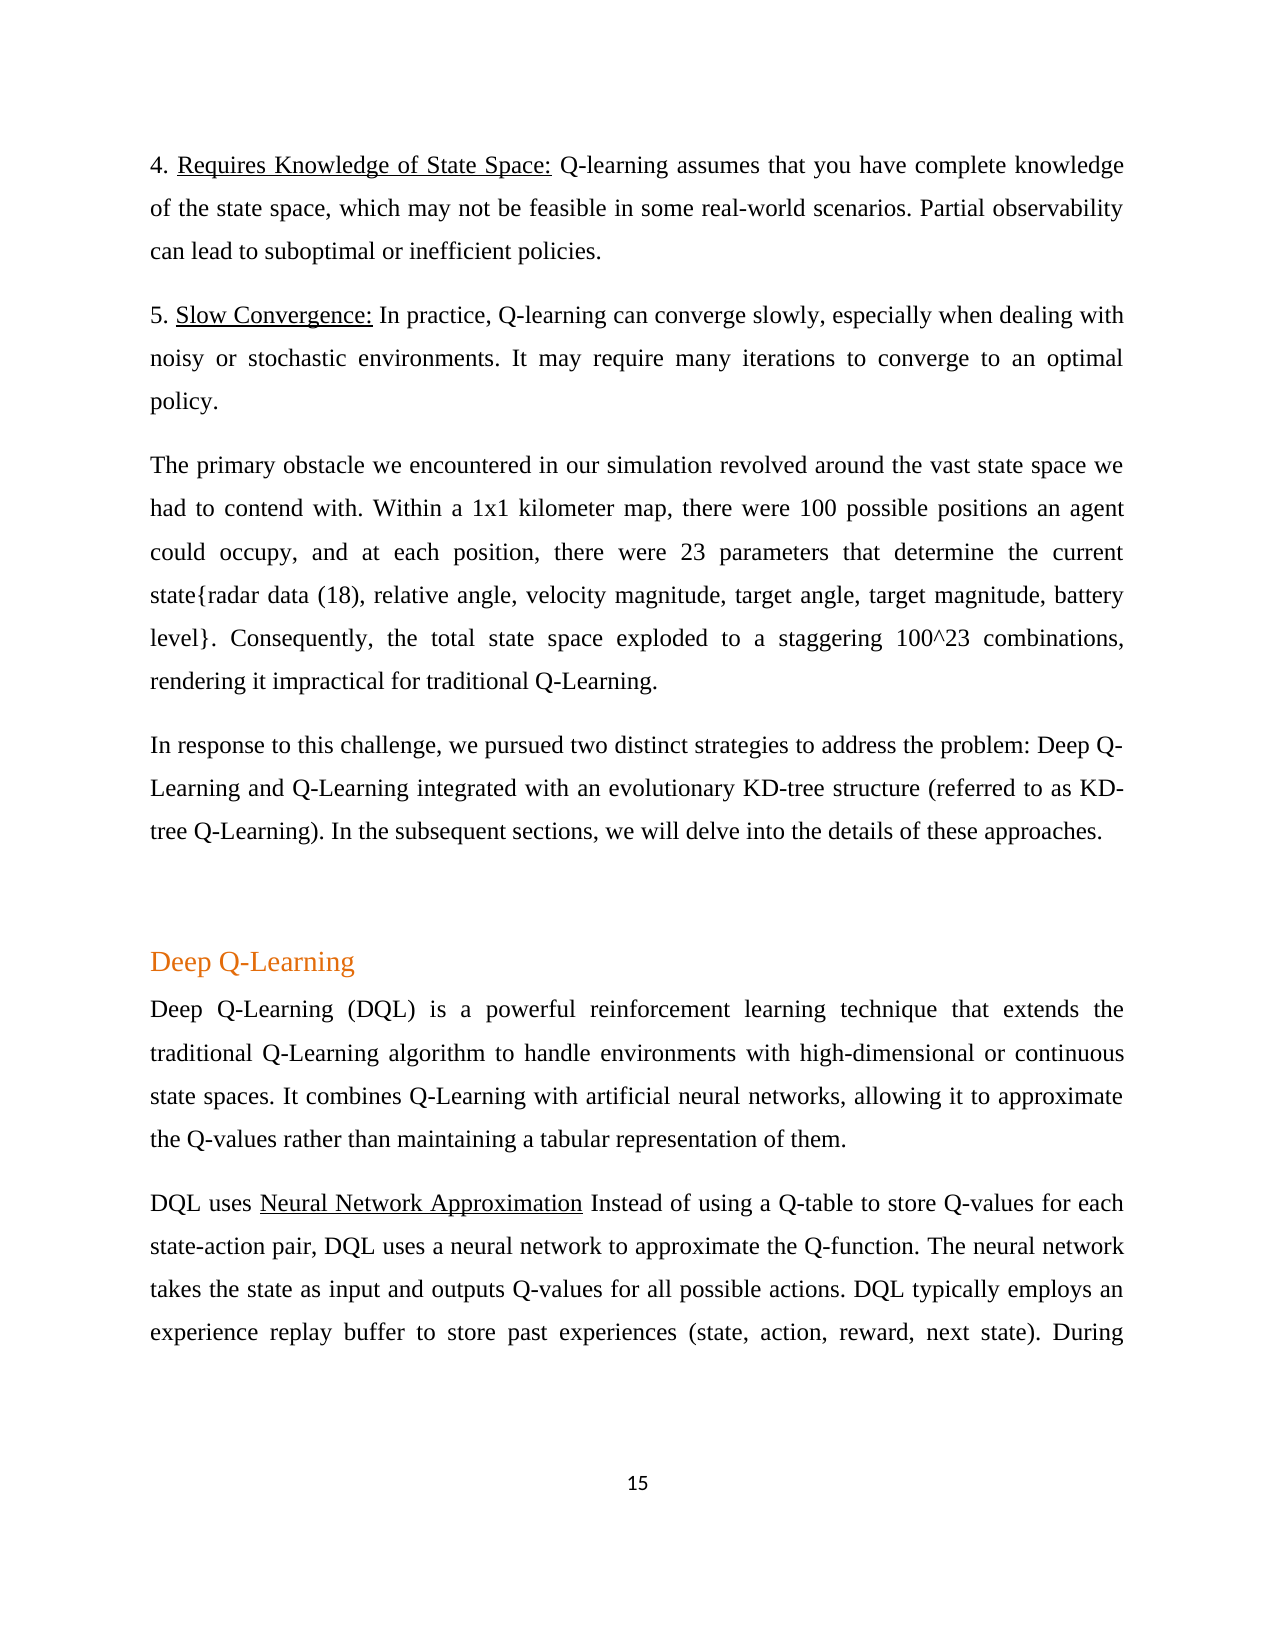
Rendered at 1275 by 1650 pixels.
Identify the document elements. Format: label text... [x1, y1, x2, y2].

text In response to this challenge, we pursued two distinct strategies to address the problem: Deep Q-Learning and Q-Learning integrated with an evolutionary KD-tree structure (referred to as KD-tree Q-Learning). In the subsequent sections, we will delve into the details of these approaches. [150, 730, 1125, 845]
subtitle Deep Q-Learning [150, 944, 1125, 978]
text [150, 1188, 1125, 1346]
text The primary obstacle we encountered in our simulation revolved around the vast state space we had to contend with. Within a 1x1 kilometer map, there were 100 possible positions an agent could occupy, and at each position, there were 23 parameters that determine the current state{radar data (18), relative angle, velocity magnitude, target angle, target magnitude, battery level}. Consequently, the total state space exploded to a staggering 100^23 combinations, rendering it impractical for traditional Q-Learning. [150, 450, 1125, 695]
text Deep Q-Learning (DQL) is a powerful reinforcement learning technique that extends the traditional Q-Learning algorithm to handle environments with high-dimensional or continuous state spaces. It combines Q-Learning with artificial neural networks, allowing it to approximate the Q-values rather than maintaining a tabular representation of them. [150, 994, 1125, 1153]
text 5. Slow Convergence: In practice, Q-learning can converge slowly, especially when dealing with noisy or stochastic environments. It may require many iterations to converge to an optimal policy. [150, 300, 1125, 415]
text 4. Requires Knowledge of State Space: Q-learning assumes that you have complete knowledge of the state space, which may not be feasible in some real-world scenarios. Partial observability can lead to suboptimal or inefficient policies. [150, 150, 1125, 265]
